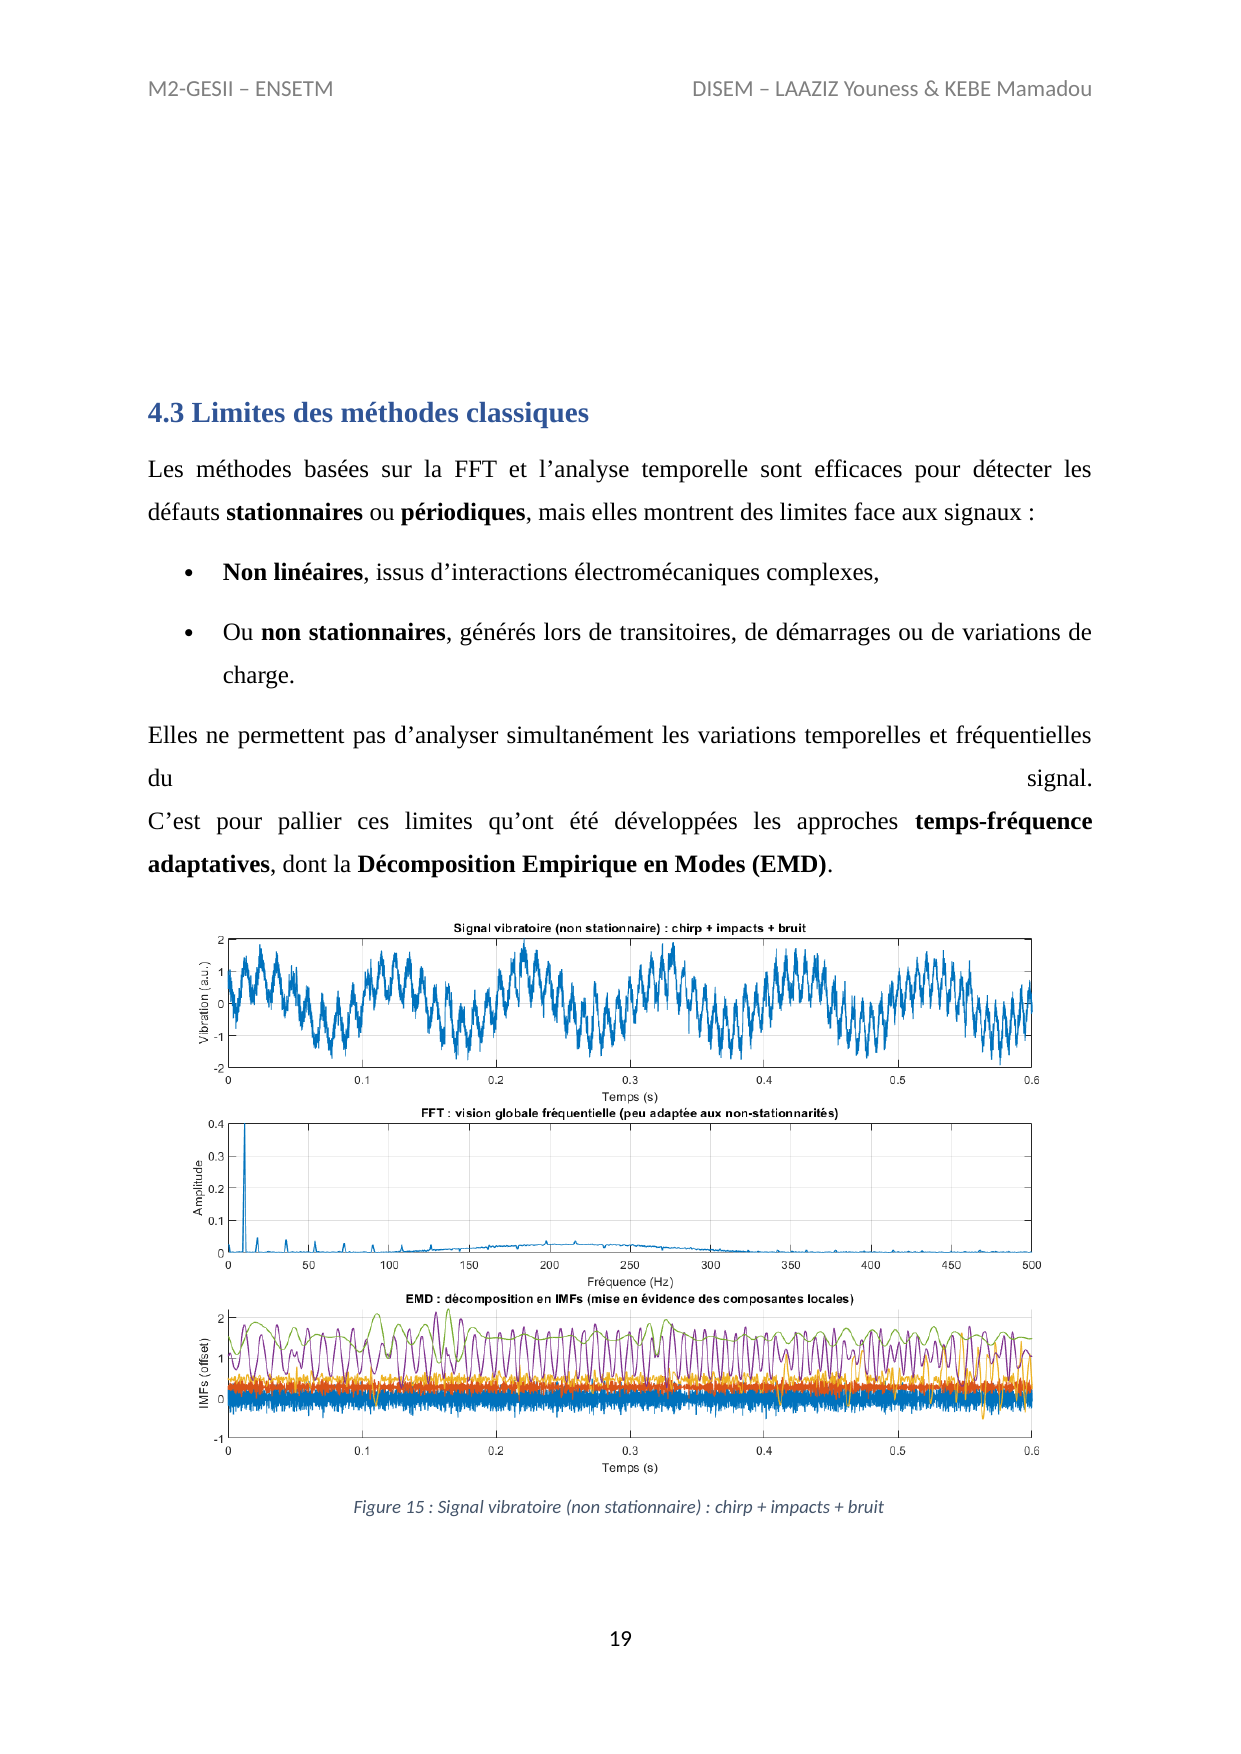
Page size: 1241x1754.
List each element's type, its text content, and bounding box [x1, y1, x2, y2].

text Les méthodes basées sur la FFT et l’analyse temporelle sont efficaces pour détecter les défauts stationnaires ou périodiques, mais elles montrent des limites face aux signaux : [148, 454, 1093, 526]
list Ou non stationnaires, générés lors de transitoires, de démarrages ou de variations de charge. [185, 617, 1093, 689]
text Elles ne permettent pas d’analyser simultanément les variations temporelles et fréquentielles du signal. C’est pour pallier ces limites qu’ont été développées les approches temps-fréquence adaptatives, dont la Décomposition Empirique en Modes (EMD). [148, 720, 1093, 878]
subtitle 4.3 Limites des méthodes classiques [148, 396, 1093, 429]
list Non linéaires, issus d’interactions électromécaniques complexes, [185, 557, 1093, 586]
picture [184, 910, 1056, 1486]
